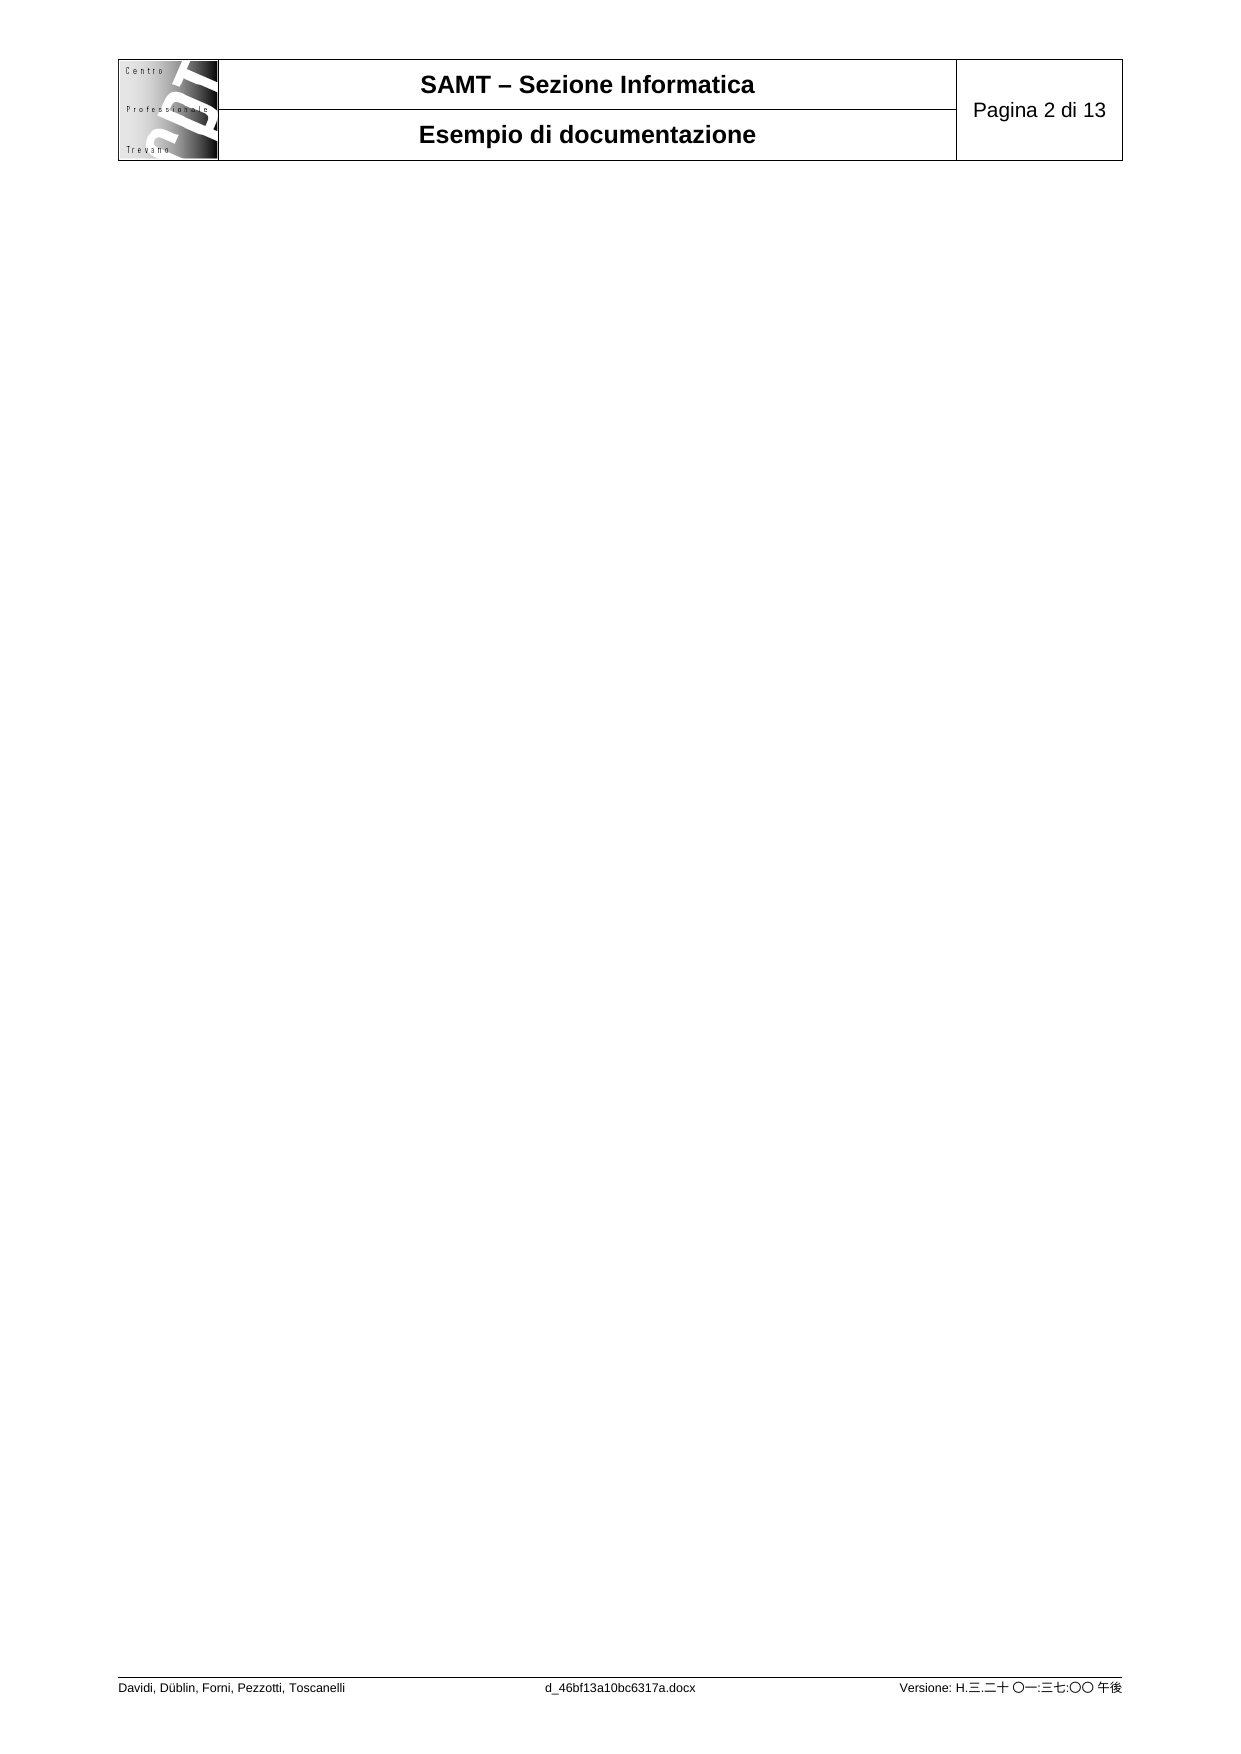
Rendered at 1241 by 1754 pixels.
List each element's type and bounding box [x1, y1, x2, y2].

picture [118, 60, 218, 159]
